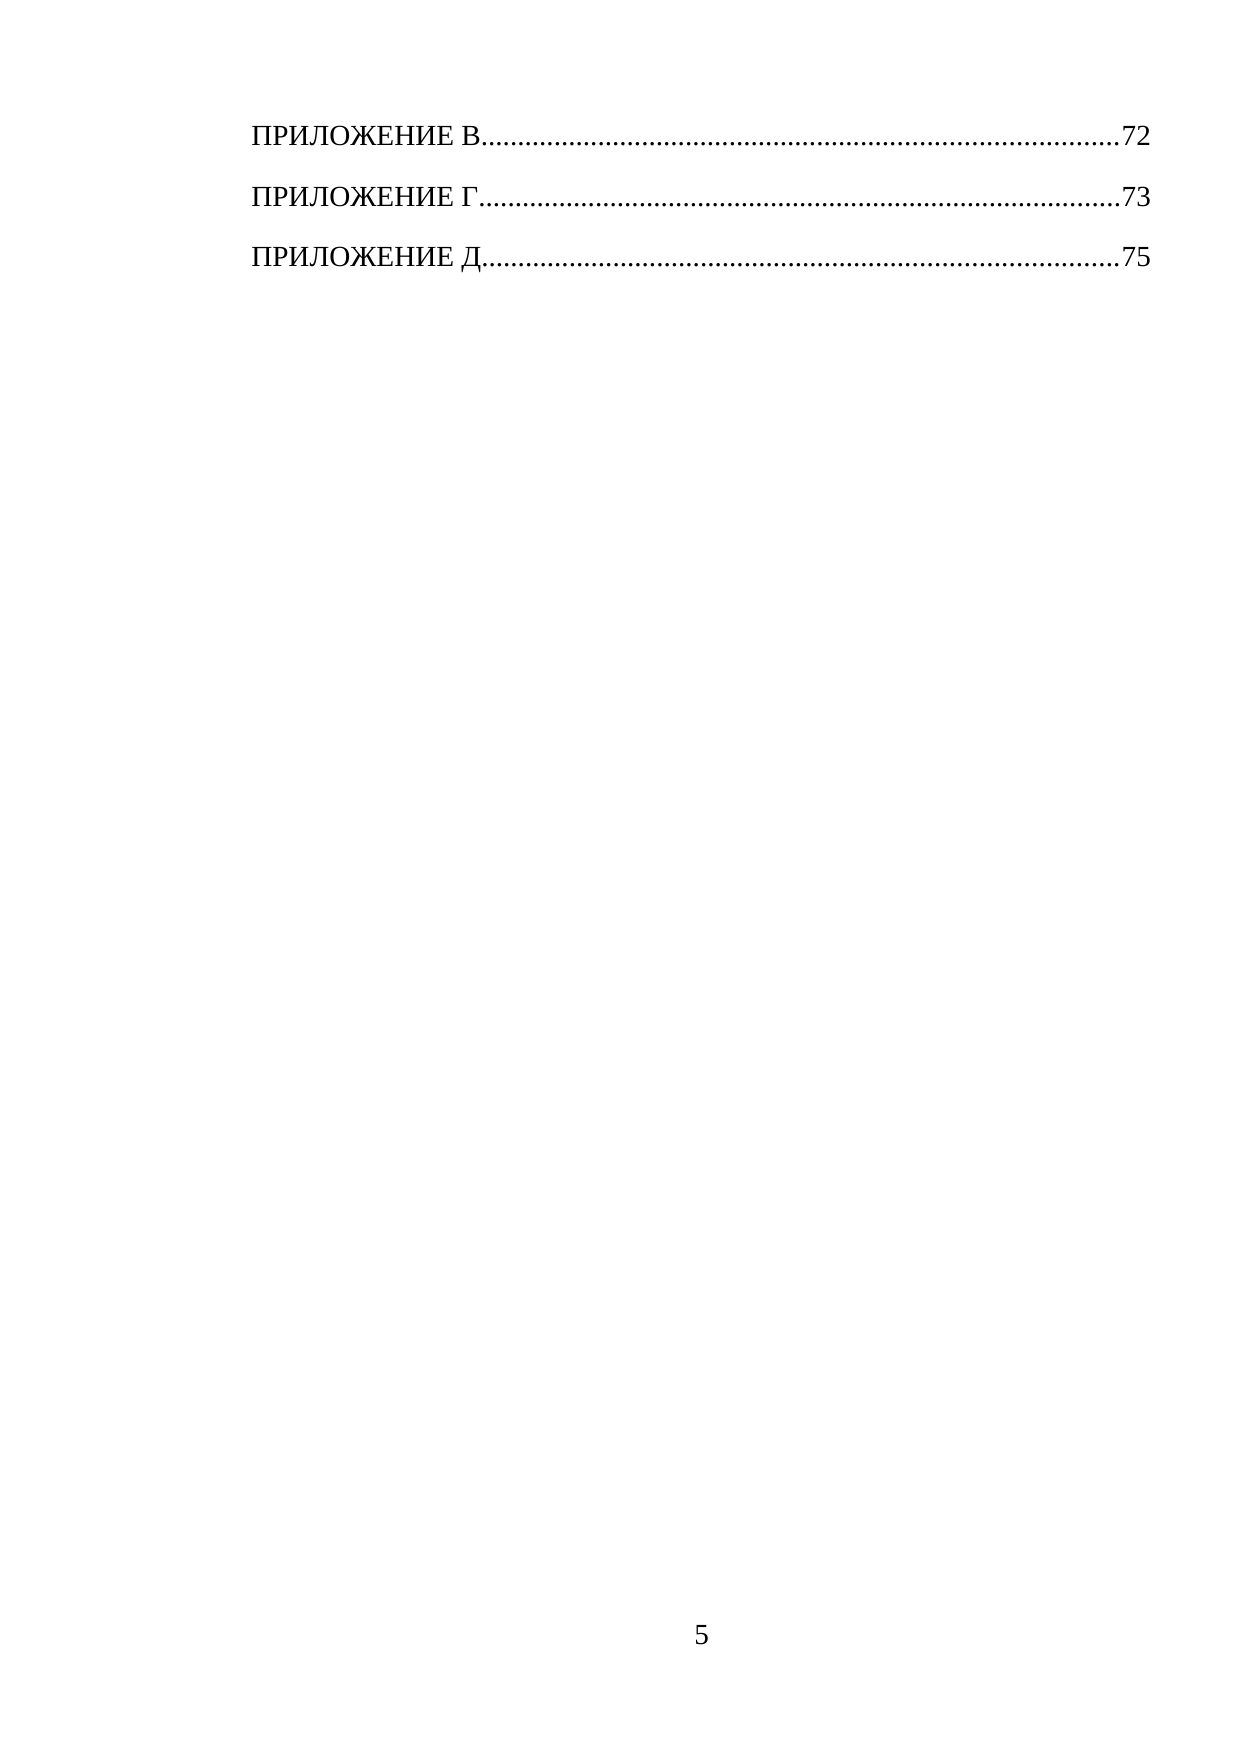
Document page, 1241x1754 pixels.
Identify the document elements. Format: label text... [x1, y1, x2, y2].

text ПРИЛОЖЕНИЕ Г 73 [177, 179, 1152, 212]
text ПРИЛОЖЕНИЕ В 72 [177, 118, 1152, 152]
text ПРИЛОЖЕНИЕ Д 75 [177, 239, 1152, 273]
